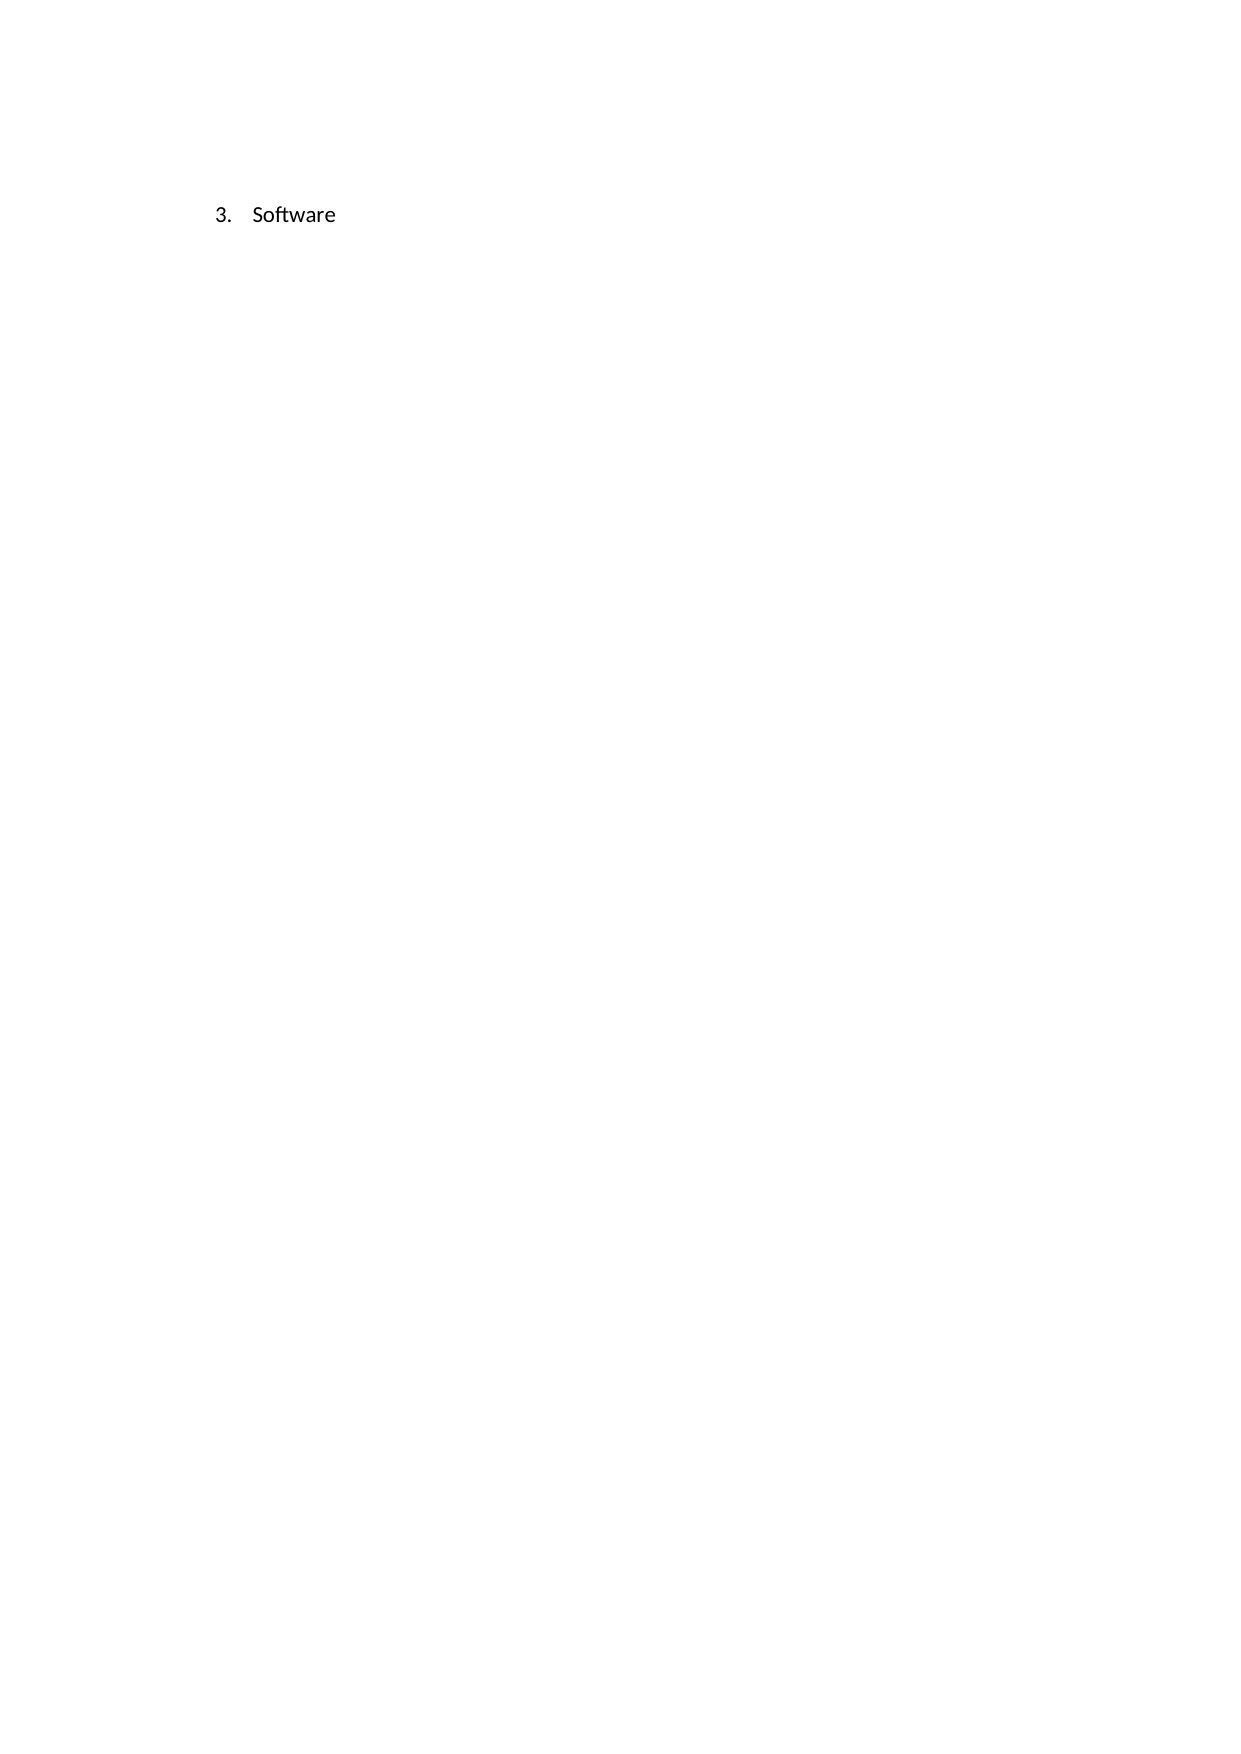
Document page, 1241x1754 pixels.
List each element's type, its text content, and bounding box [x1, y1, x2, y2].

list Software [215, 201, 1063, 229]
